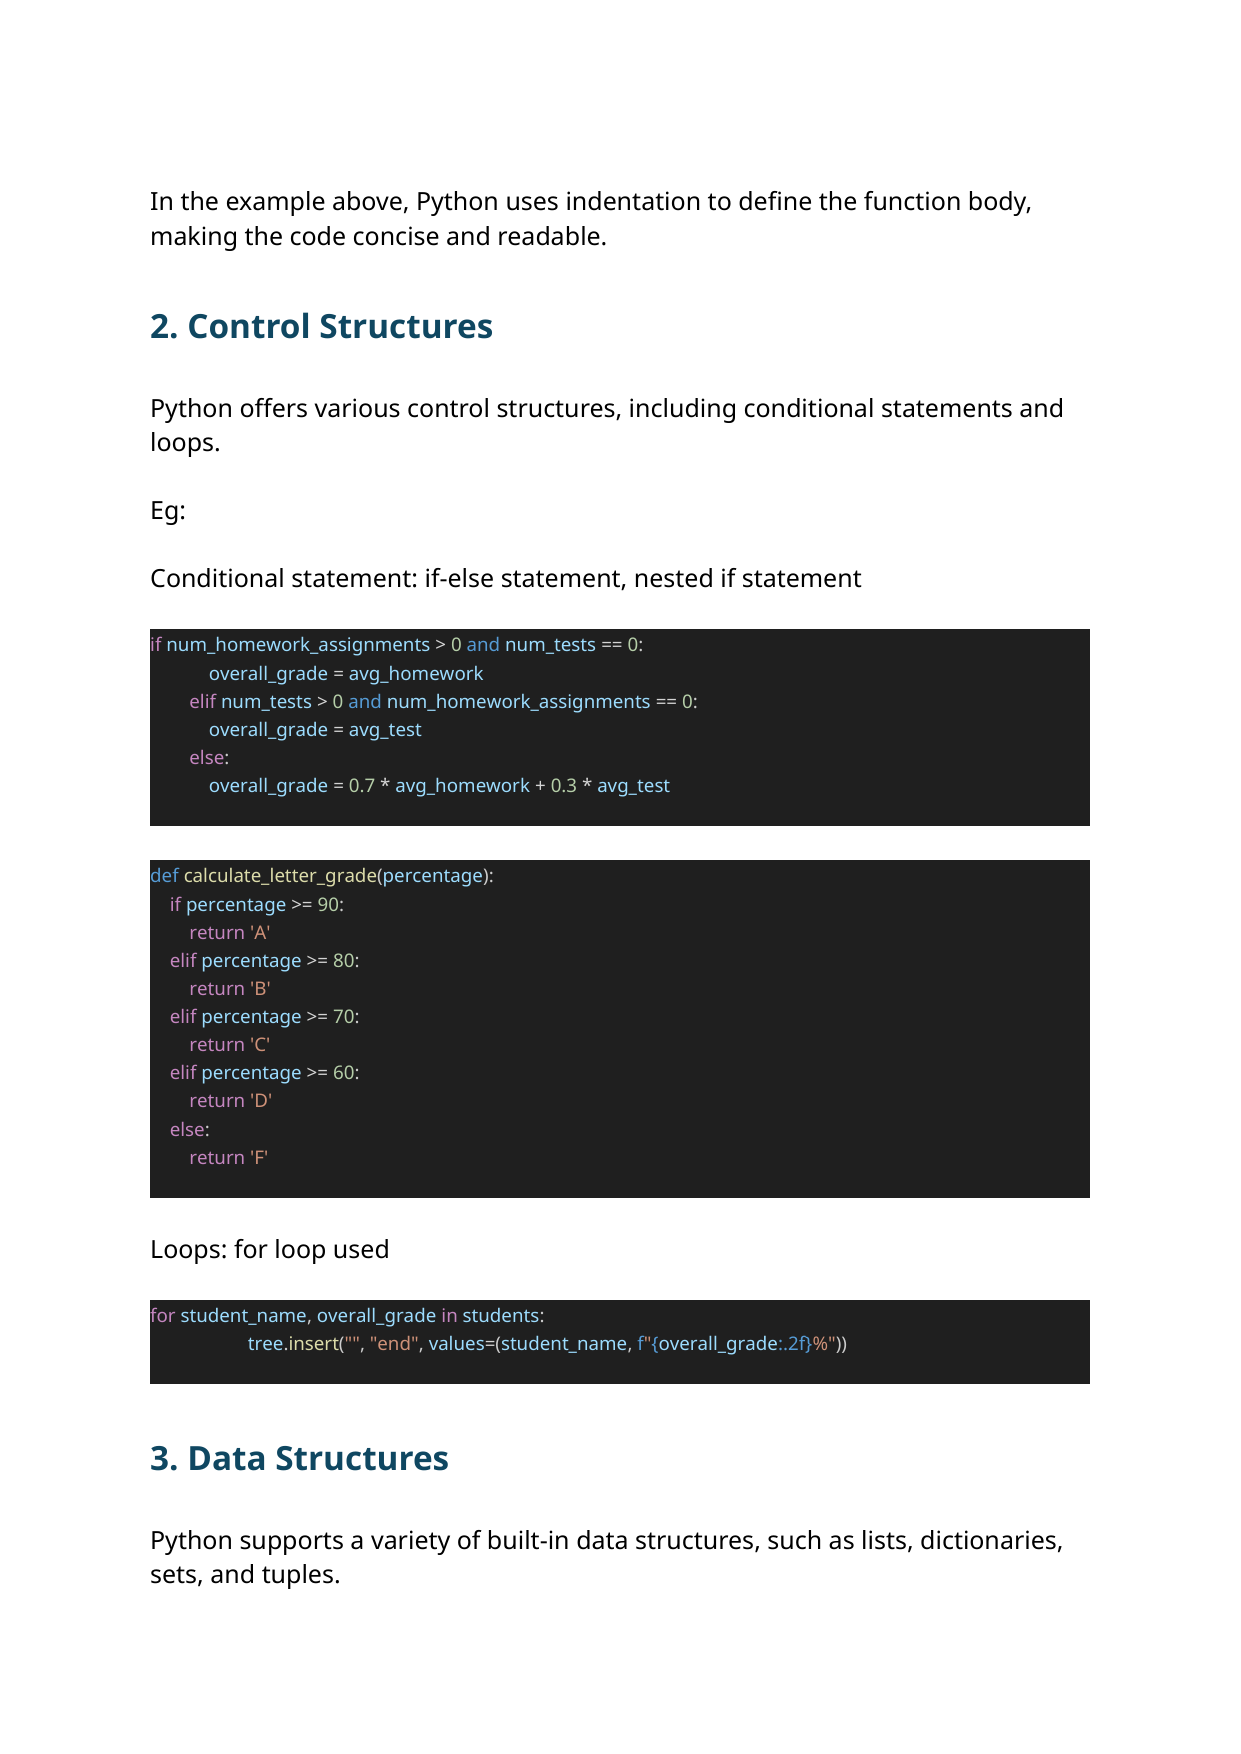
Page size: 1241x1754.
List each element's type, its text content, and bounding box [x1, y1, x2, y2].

text elif percentage >= 80: [150, 944, 1090, 973]
text Loops: for loop used [150, 1232, 1090, 1266]
text if percentage >= 90: [150, 888, 1090, 916]
text Python offers various control structures, including conditional statements and loops. [150, 391, 1090, 459]
text else: [150, 1113, 1090, 1141]
text return 'D' [150, 1085, 1090, 1113]
text Conditional statement: if-else statement, nested if statement [150, 561, 1090, 595]
text return 'C' [150, 1029, 1090, 1057]
subtitle 3. Data Structures [150, 1435, 1090, 1480]
text In the example above, Python uses indentation to define the function body, making the code concise and readable. [150, 184, 1090, 252]
text Eg: [150, 493, 1090, 527]
text overall_grade = avg_test [150, 713, 1090, 742]
text tree.insert("", "end", values=(student_name, f"{overall_grade:.2f}%")) [150, 1328, 1090, 1356]
text Python supports a variety of built-in data structures, such as lists, dictionaries, sets, and tuples. [150, 1523, 1090, 1591]
text elif num_tests > 0 and num_homework_assignments == 0: [150, 685, 1090, 713]
text for student_name, overall_grade in students: [150, 1300, 1090, 1328]
text overall_grade = 0.7 * avg_homework + 0.3 * avg_test [150, 770, 1090, 798]
text def calculate_letter_grade(percentage): [150, 860, 1090, 888]
text return 'B' [150, 973, 1090, 1001]
text return 'A' [150, 916, 1090, 944]
text if num_homework_assignments > 0 and num_tests == 0: [150, 629, 1090, 657]
text elif percentage >= 70: [150, 1001, 1090, 1029]
subtitle 2. Control Structures [150, 303, 1090, 348]
text elif percentage >= 60: [150, 1057, 1090, 1085]
text return 'F' [150, 1141, 1090, 1169]
text overall_grade = avg_homework [150, 657, 1090, 685]
text else: [150, 742, 1090, 770]
